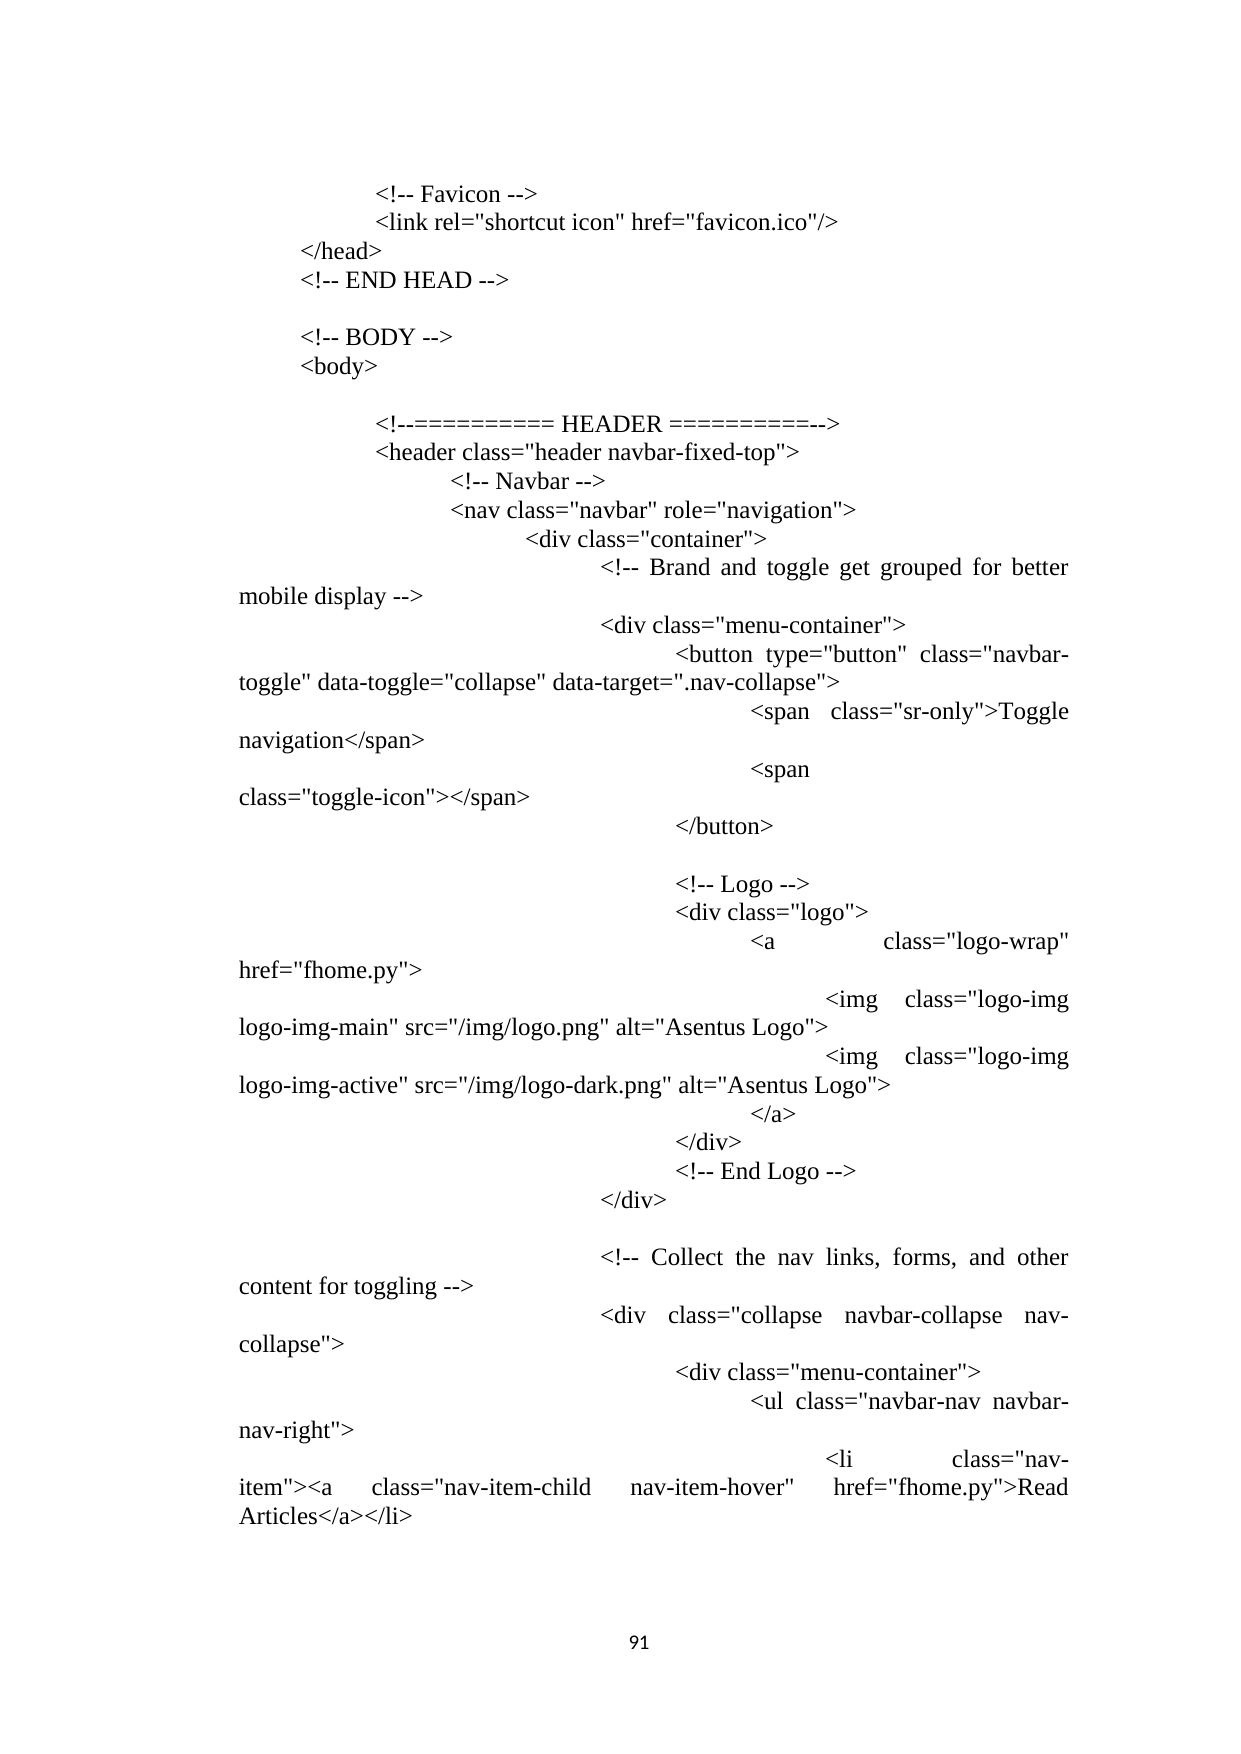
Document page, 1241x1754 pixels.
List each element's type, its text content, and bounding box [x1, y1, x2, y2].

text <span class="toggle-icon"></span> [238, 754, 1069, 811]
text <ul class="navbar-nav navbar-nav-right"> [238, 1386, 1069, 1444]
text </div> [238, 1127, 1069, 1156]
text <body> [238, 351, 1069, 380]
text <!--========== HEADER ==========--> [238, 409, 1069, 437]
text <span class="sr-only">Toggle navigation</span> [238, 696, 1069, 754]
text <!-- Favicon --> [238, 179, 1069, 207]
text <div class="collapse navbar-collapse nav-collapse"> [238, 1300, 1069, 1357]
text <div class="menu-container"> [238, 610, 1069, 639]
text <!-- BODY --> [238, 322, 1069, 351]
text <!-- Collect the nav links, forms, and other content for toggling --> [238, 1242, 1069, 1300]
text <li class="nav-item"><a class="nav-item-child nav-item-hover" href="fhome.py">Read Articles</a></li> [238, 1444, 1069, 1530]
text <!-- Logo --> [238, 869, 1069, 897]
text </div> [238, 1185, 1069, 1214]
text <header class="header navbar-fixed-top"> [238, 437, 1069, 466]
text <div class="logo"> [238, 897, 1069, 926]
text <!-- End Logo --> [238, 1156, 1069, 1185]
text <!-- Brand and toggle get grouped for better mobile display --> [238, 552, 1069, 610]
text </head> [238, 236, 1069, 265]
text <a class="logo-wrap" href="fhome.py"> [238, 926, 1069, 984]
text <!-- Navbar --> [238, 466, 1069, 495]
text <div class="container"> [238, 524, 1069, 552]
text <button type="button" class="navbar-toggle" data-toggle="collapse" data-target=".nav-collapse"> [238, 639, 1069, 696]
text <div class="menu-container"> [238, 1357, 1069, 1386]
text <!-- END HEAD --> [238, 265, 1069, 294]
text <link rel="shortcut icon" href="favicon.ico"/> [238, 207, 1069, 236]
text </a> [238, 1099, 1069, 1127]
text </button> [238, 811, 1069, 840]
text <img class="logo-img logo-img-active" src="/img/logo-dark.png" alt="Asentus Logo"> [238, 1041, 1069, 1099]
text <nav class="navbar" role="navigation"> [238, 495, 1069, 524]
text <img class="logo-img logo-img-main" src="/img/logo.png" alt="Asentus Logo"> [238, 984, 1069, 1041]
